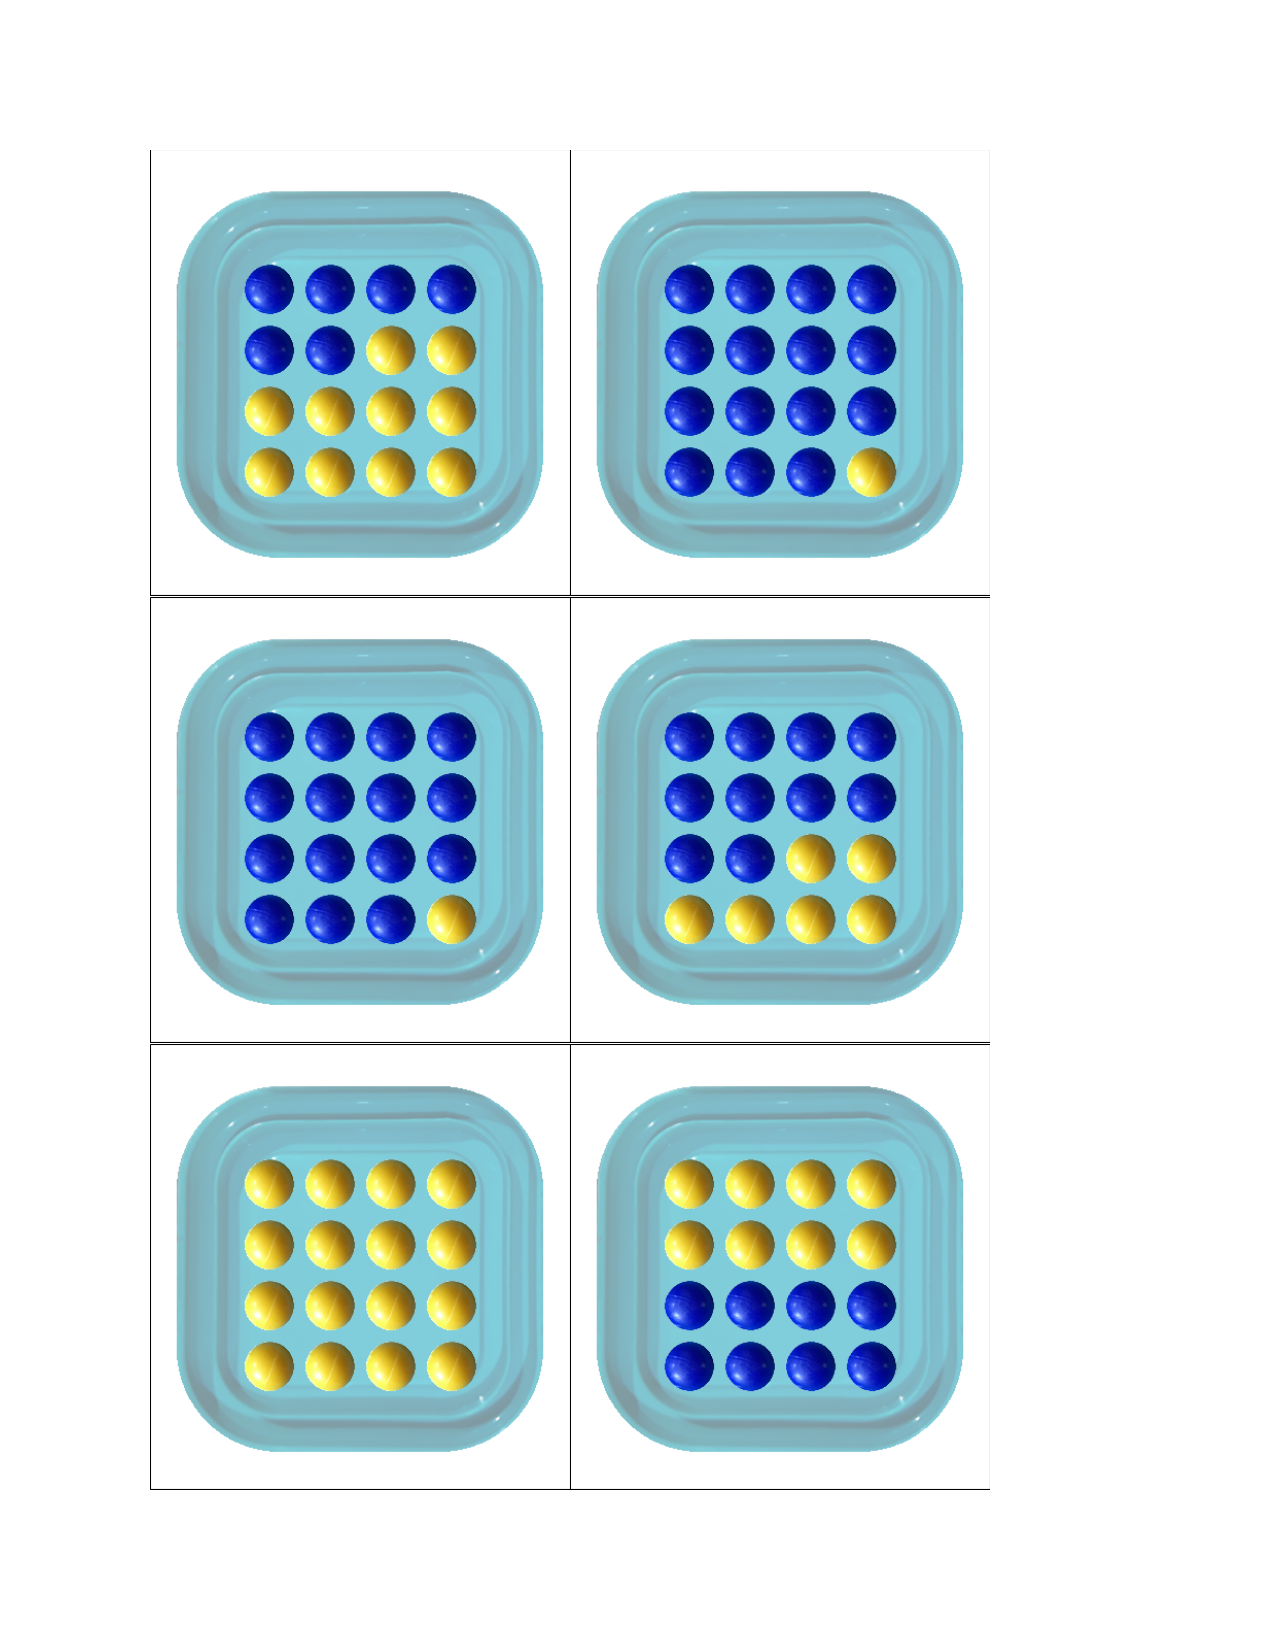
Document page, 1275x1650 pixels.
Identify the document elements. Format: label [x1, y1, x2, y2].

picture [150, 597, 990, 1043]
picture [150, 1044, 990, 1490]
picture [150, 150, 990, 596]
